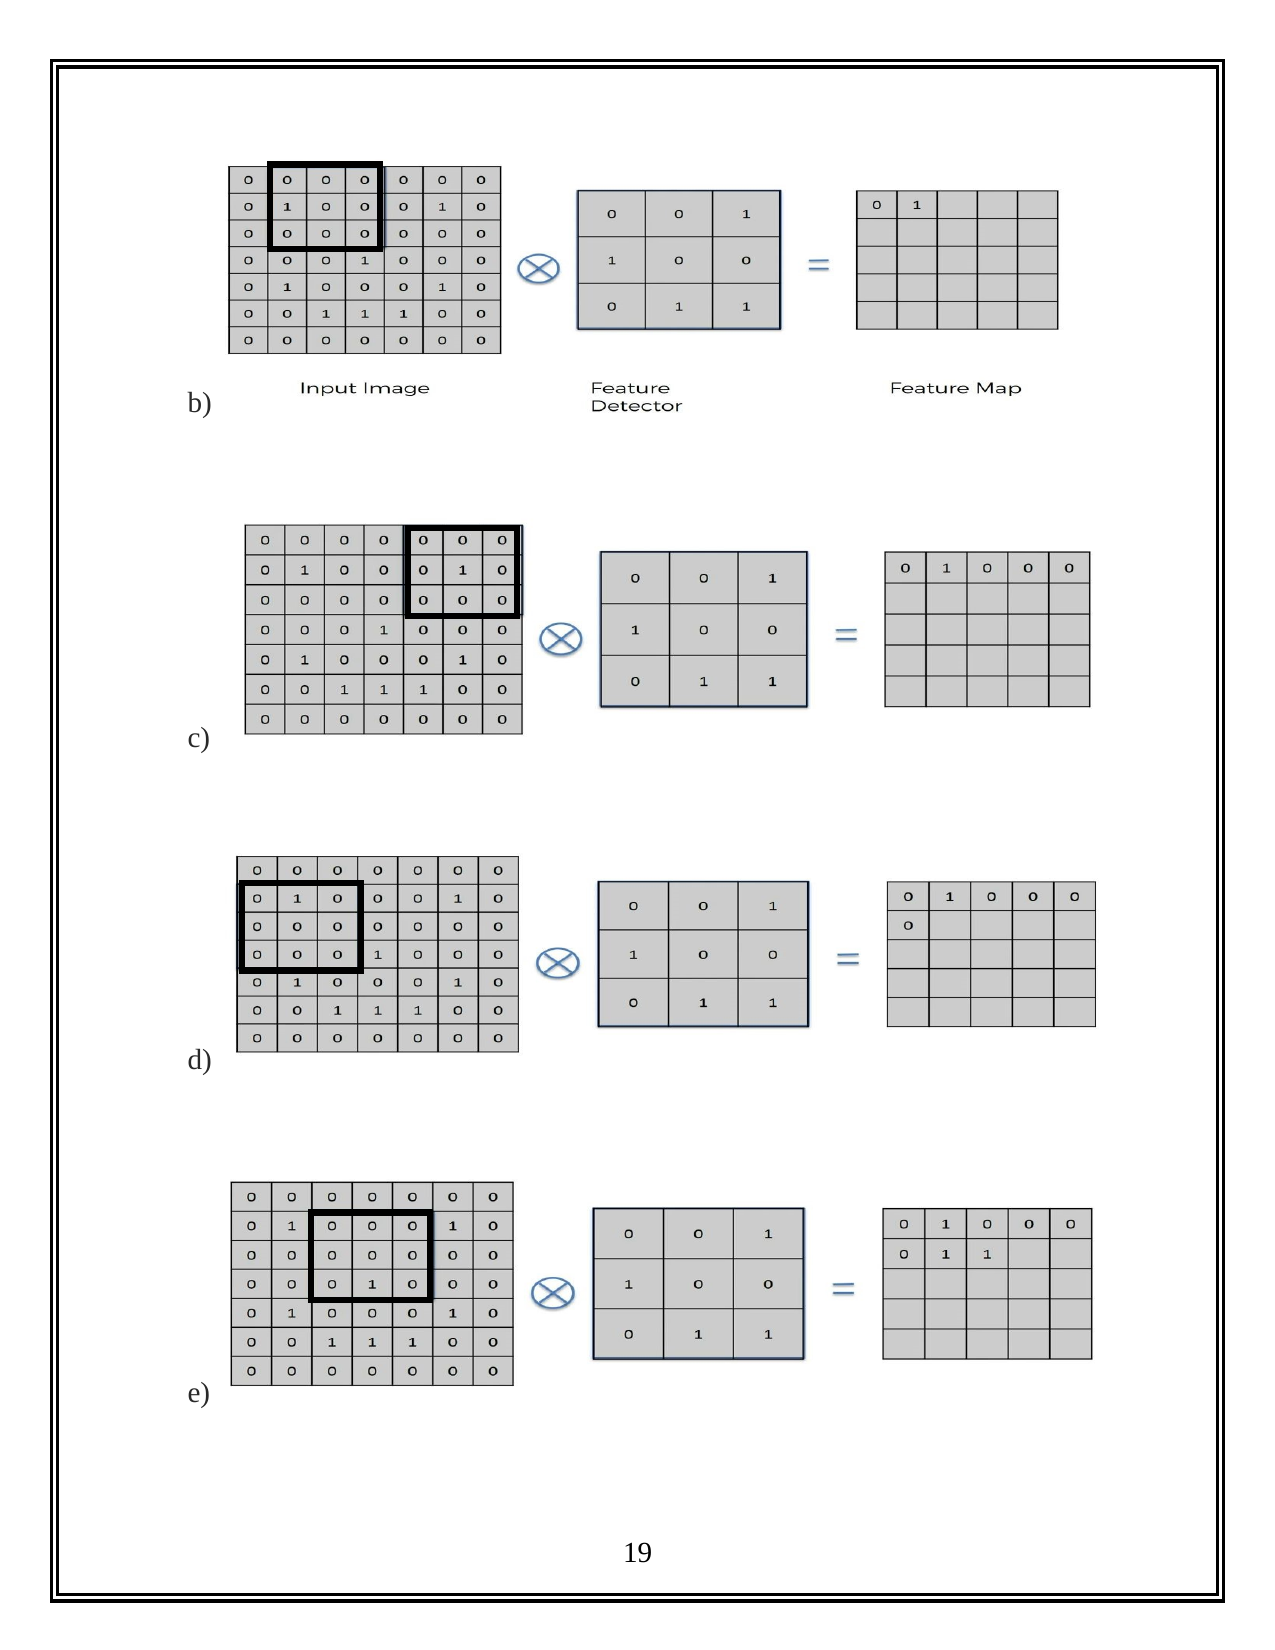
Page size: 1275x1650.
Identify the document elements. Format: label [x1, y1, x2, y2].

picture [225, 518, 1102, 747]
picture [225, 853, 1102, 1070]
picture [225, 1176, 1102, 1403]
picture [225, 159, 1066, 413]
